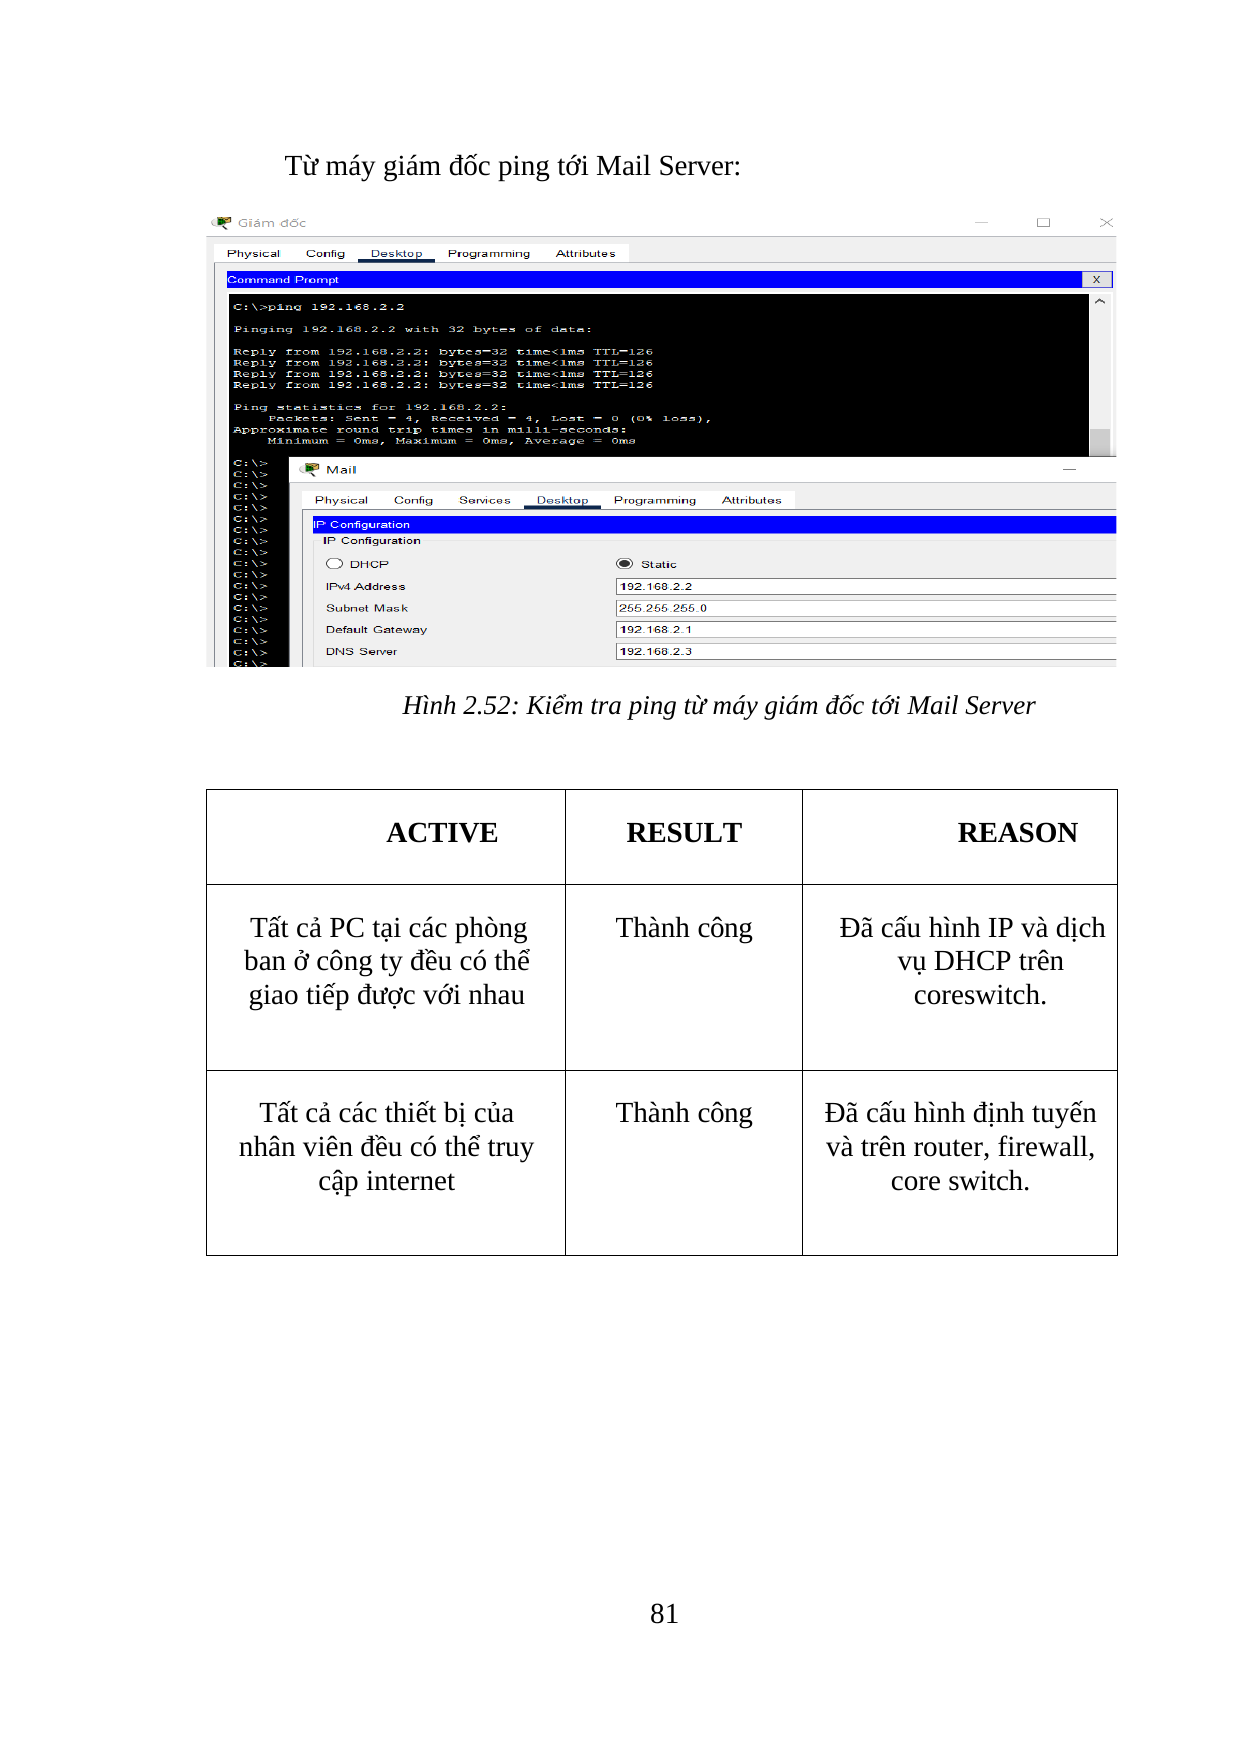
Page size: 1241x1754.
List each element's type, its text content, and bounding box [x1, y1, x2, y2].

table_header ACTIVE [207, 790, 565, 884]
table_cell Tất cả PC tại các phòng ban ở công ty đều có thể giao tiếp được với nhau [207, 885, 565, 1069]
text Từ máy giám đốc ping tới Mail Server: [284, 148, 1122, 181]
table_cell Đã cấu hình IP và dịch vụ DHCP trên coreswitch. [803, 885, 1117, 1069]
table_cell Tất cả các thiết bị của nhân viên đều có thể truy cập internet [207, 1071, 565, 1255]
picture [206, 217, 1117, 667]
table_header REASON [803, 790, 1117, 884]
table_cell Thành công [566, 1071, 802, 1255]
table_header RESULT [566, 790, 802, 884]
table_cell Thành công [566, 885, 802, 1069]
table_cell Đã cấu hình định tuyến và trên router, firewall, core switch. [803, 1071, 1117, 1255]
